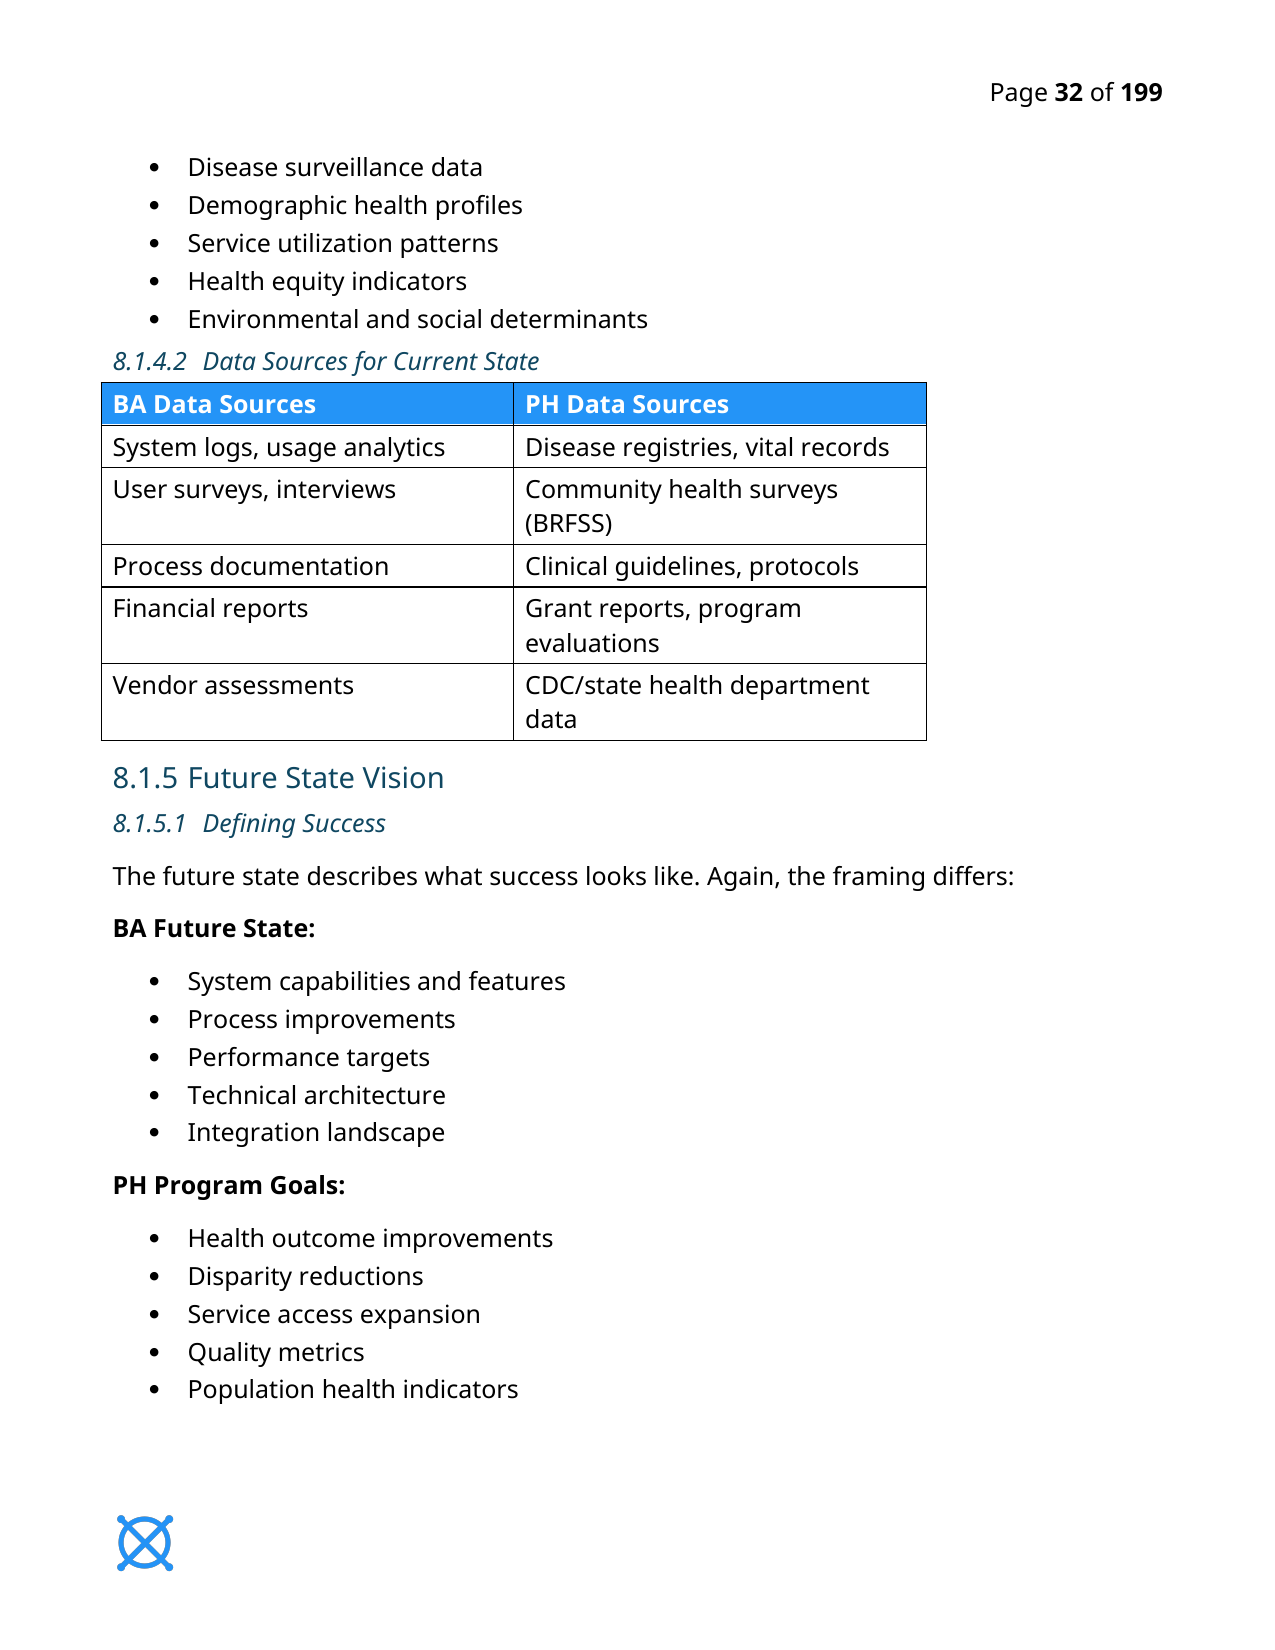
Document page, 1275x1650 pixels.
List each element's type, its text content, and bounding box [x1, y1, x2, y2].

list Integration landscape [150, 1115, 1162, 1149]
picture [112, 1511, 177, 1575]
list Technical architecture [150, 1077, 1162, 1111]
table_cell Vendor assessments [102, 664, 513, 740]
list System capabilities and features [150, 964, 1162, 998]
subtitle Data Sources for Current State [112, 344, 1162, 378]
list Service access expansion [150, 1296, 1162, 1330]
subtitle Future State Vision [112, 757, 1162, 797]
subtitle Defining Success [112, 805, 1162, 839]
table_cell Financial reports [102, 588, 513, 663]
list Demographic health profiles [150, 188, 1162, 222]
table_header PH Data Sources [514, 383, 926, 424]
list Health equity indicators [150, 263, 1162, 297]
list Quality metrics [150, 1334, 1162, 1368]
table_cell Disease registries, vital records [514, 426, 926, 467]
table_cell Process documentation [102, 545, 513, 586]
table_cell Community health surveys (BRFSS) [514, 468, 926, 544]
table_cell Grant reports, program evaluations [514, 588, 926, 663]
list Process improvements [150, 1002, 1162, 1036]
list Service utilization patterns [150, 226, 1162, 260]
list Performance targets [150, 1039, 1162, 1073]
table_cell System logs, usage analytics [102, 426, 513, 467]
text BA Future State: [112, 911, 1162, 945]
list Environmental and social determinants [150, 301, 1162, 335]
list Disease surveillance data [150, 150, 1162, 184]
list Health outcome improvements [150, 1221, 1162, 1255]
table_cell Clinical guidelines, protocols [514, 545, 926, 586]
table_cell CDC/state health department data [514, 664, 926, 740]
text The future state describes what success looks like. Again, the framing differs: [112, 858, 1162, 892]
text PH Program Goals: [112, 1168, 1162, 1202]
table_cell User surveys, interviews [102, 468, 513, 544]
table_header BA Data Sources [102, 383, 513, 424]
list Population health indicators [150, 1372, 1162, 1406]
list Disparity reductions [150, 1258, 1162, 1293]
